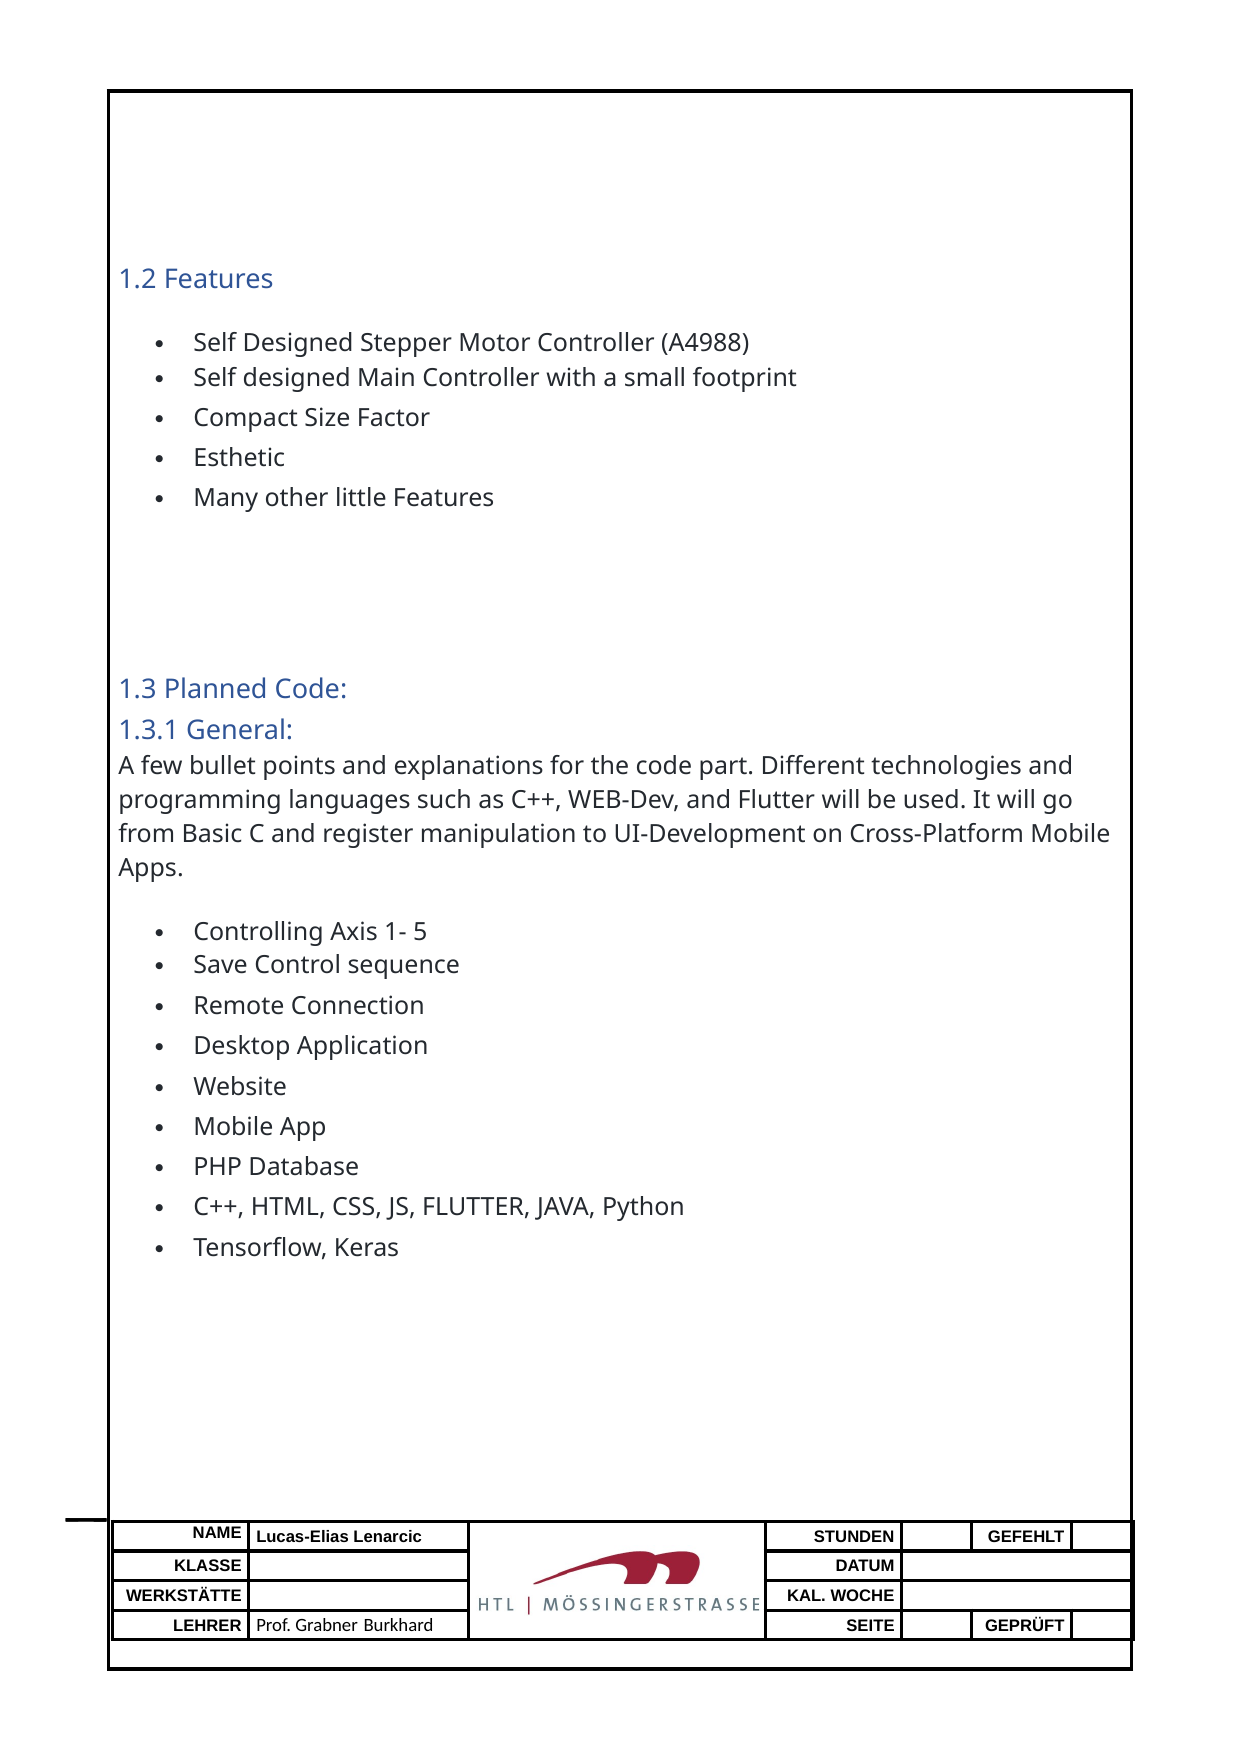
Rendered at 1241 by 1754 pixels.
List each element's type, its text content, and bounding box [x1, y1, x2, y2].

list Esthetic [156, 440, 1122, 474]
list Controlling Axis 1- 5 [156, 913, 1122, 947]
list Self designed Main Controller with a small footprint [156, 359, 1122, 393]
list Self Designed Stepper Motor Controller (A4988) [156, 325, 1122, 359]
list Website [156, 1068, 1122, 1102]
subtitle 1.3 Planned Code: [118, 670, 1122, 707]
list Mobile App [156, 1108, 1122, 1142]
picture [475, 1545, 763, 1616]
list Tensorflow, Keras [156, 1229, 1122, 1263]
list Remote Connection [156, 987, 1122, 1022]
subtitle 1.2 Features [118, 259, 1122, 296]
text A few bullet points and explanations for the code part. Different technologies and programming languages such as C++, WEB-Dev, and Flutter will be used. It will go from Basic C and register manipulation to UI-Development on Cross-Platform Mobile Apps. [118, 748, 1122, 884]
subtitle 1.3.1 General: [118, 711, 1122, 748]
list PHP Database [156, 1149, 1122, 1183]
list Desktop Application [156, 1028, 1122, 1062]
list Many other little Features [156, 480, 1122, 514]
list Compact Size Factor [156, 399, 1122, 433]
list Save Control sequence [156, 947, 1122, 981]
list C++, HTML, CSS, JS, FLUTTER, JAVA, Python [156, 1189, 1122, 1223]
